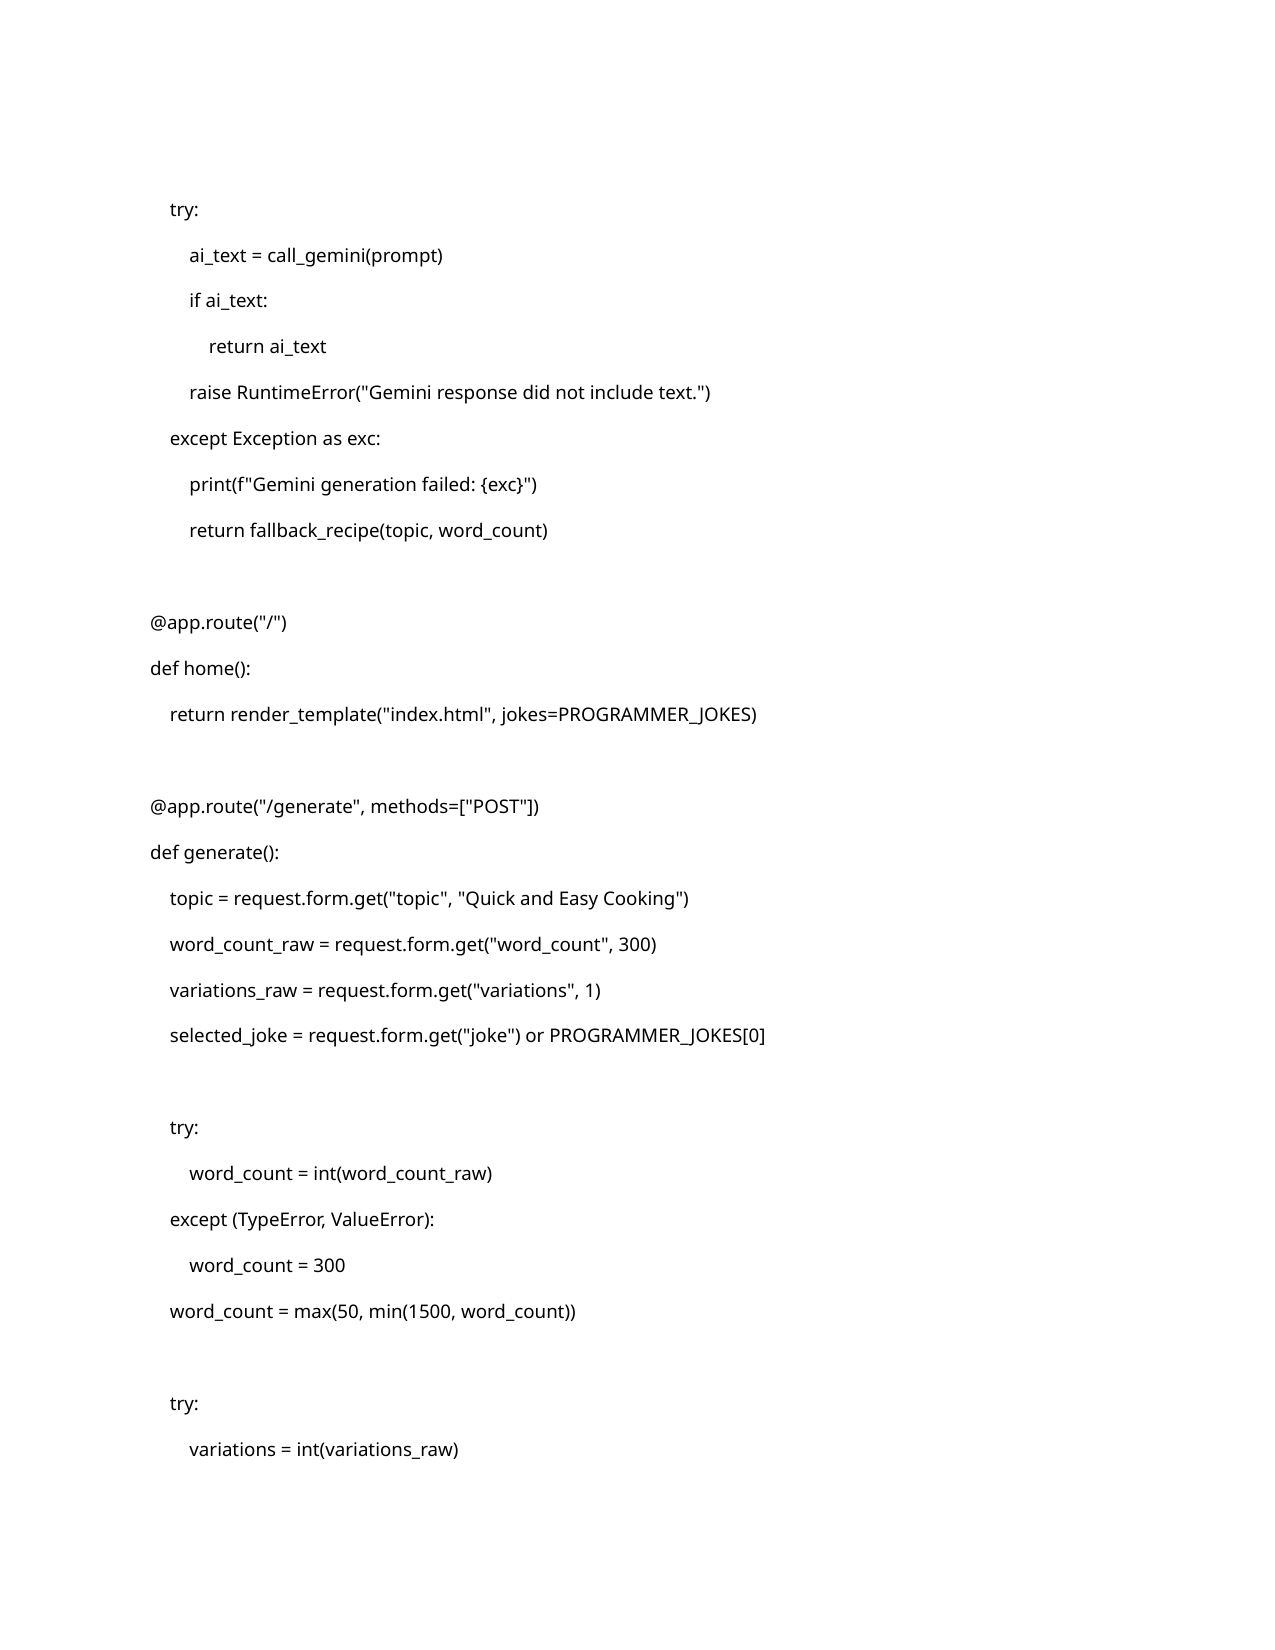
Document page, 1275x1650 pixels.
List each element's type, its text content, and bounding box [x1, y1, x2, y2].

text return ai_text [150, 334, 1125, 359]
text word_count = 300 [150, 1252, 1125, 1278]
text variations = int(variations_raw) [150, 1436, 1125, 1462]
text ai_text = call_gemini(prompt) [150, 242, 1125, 267]
text print(f"Gemini generation failed: {exc}") [150, 472, 1125, 497]
text selected_joke = request.form.get("joke") or PROGRAMMER_JOKES[0] [150, 1023, 1125, 1048]
text variations_raw = request.form.get("variations", 1) [150, 977, 1125, 1002]
text @app.route("/generate", methods=["POST"]) [150, 793, 1125, 819]
text try: [150, 1390, 1125, 1416]
text word_count_raw = request.form.get("word_count", 300) [150, 931, 1125, 956]
text def home(): [150, 655, 1125, 681]
text try: [150, 1115, 1125, 1140]
text if ai_text: [150, 288, 1125, 313]
text def generate(): [150, 839, 1125, 864]
text raise RuntimeError("Gemini response did not include text.") [150, 380, 1125, 405]
text except (TypeError, ValueError): [150, 1207, 1125, 1232]
text return fallback_recipe(topic, word_count) [150, 517, 1125, 543]
text try: [150, 196, 1125, 221]
text word_count = int(word_count_raw) [150, 1161, 1125, 1186]
text word_count = max(50, min(1500, word_count)) [150, 1298, 1125, 1324]
text topic = request.form.get("topic", "Quick and Easy Cooking") [150, 885, 1125, 911]
text except Exception as exc: [150, 426, 1125, 451]
text return render_template("index.html", jokes=PROGRAMMER_JOKES) [150, 701, 1125, 727]
text @app.route("/") [150, 609, 1125, 635]
